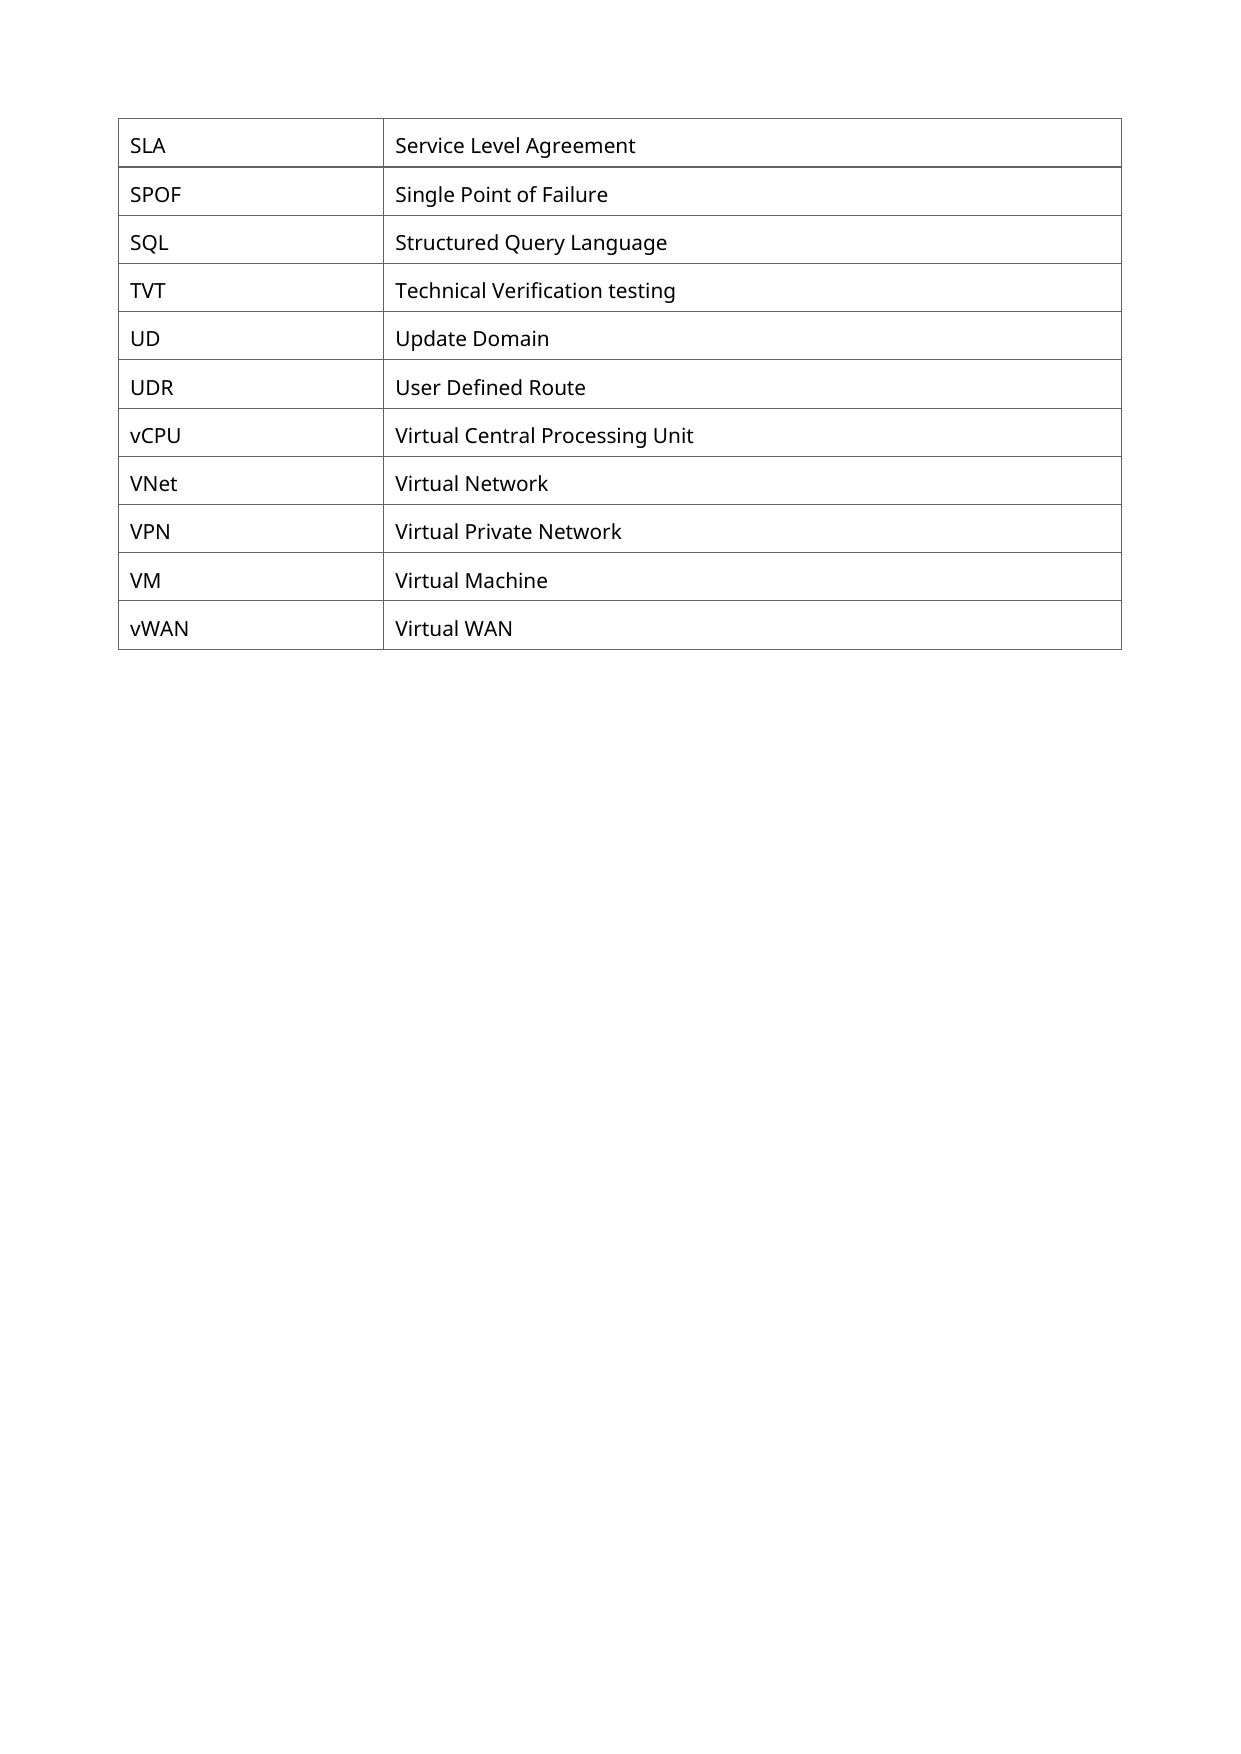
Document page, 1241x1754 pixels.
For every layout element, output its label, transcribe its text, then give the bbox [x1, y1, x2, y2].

table_cell User Defined Route [384, 360, 1121, 407]
table_cell VNet [119, 457, 383, 504]
table_cell VPN [119, 505, 383, 552]
table_cell Virtual Central Processing Unit [384, 409, 1121, 456]
table_cell Update Domain [384, 312, 1121, 359]
table_cell SLA [119, 119, 383, 166]
table_cell vWAN [119, 601, 383, 649]
table_cell Service Level Agreement [384, 119, 1121, 166]
table_cell SPOF [119, 168, 383, 214]
table_cell vCPU [119, 409, 383, 456]
table_cell UDR [119, 360, 383, 407]
table_cell SQL [119, 216, 383, 263]
table_cell TVT [119, 264, 383, 311]
table_cell Structured Query Language [384, 216, 1121, 263]
table_cell Single Point of Failure [384, 168, 1121, 214]
table_cell VM [119, 553, 383, 600]
table_cell Technical Verification testing [384, 264, 1121, 311]
table_cell Virtual Network [384, 457, 1121, 504]
table_cell Virtual WAN [384, 601, 1121, 649]
table_cell Virtual Machine [384, 553, 1121, 600]
table_cell Virtual Private Network [384, 505, 1121, 552]
table_cell UD [119, 312, 383, 359]
